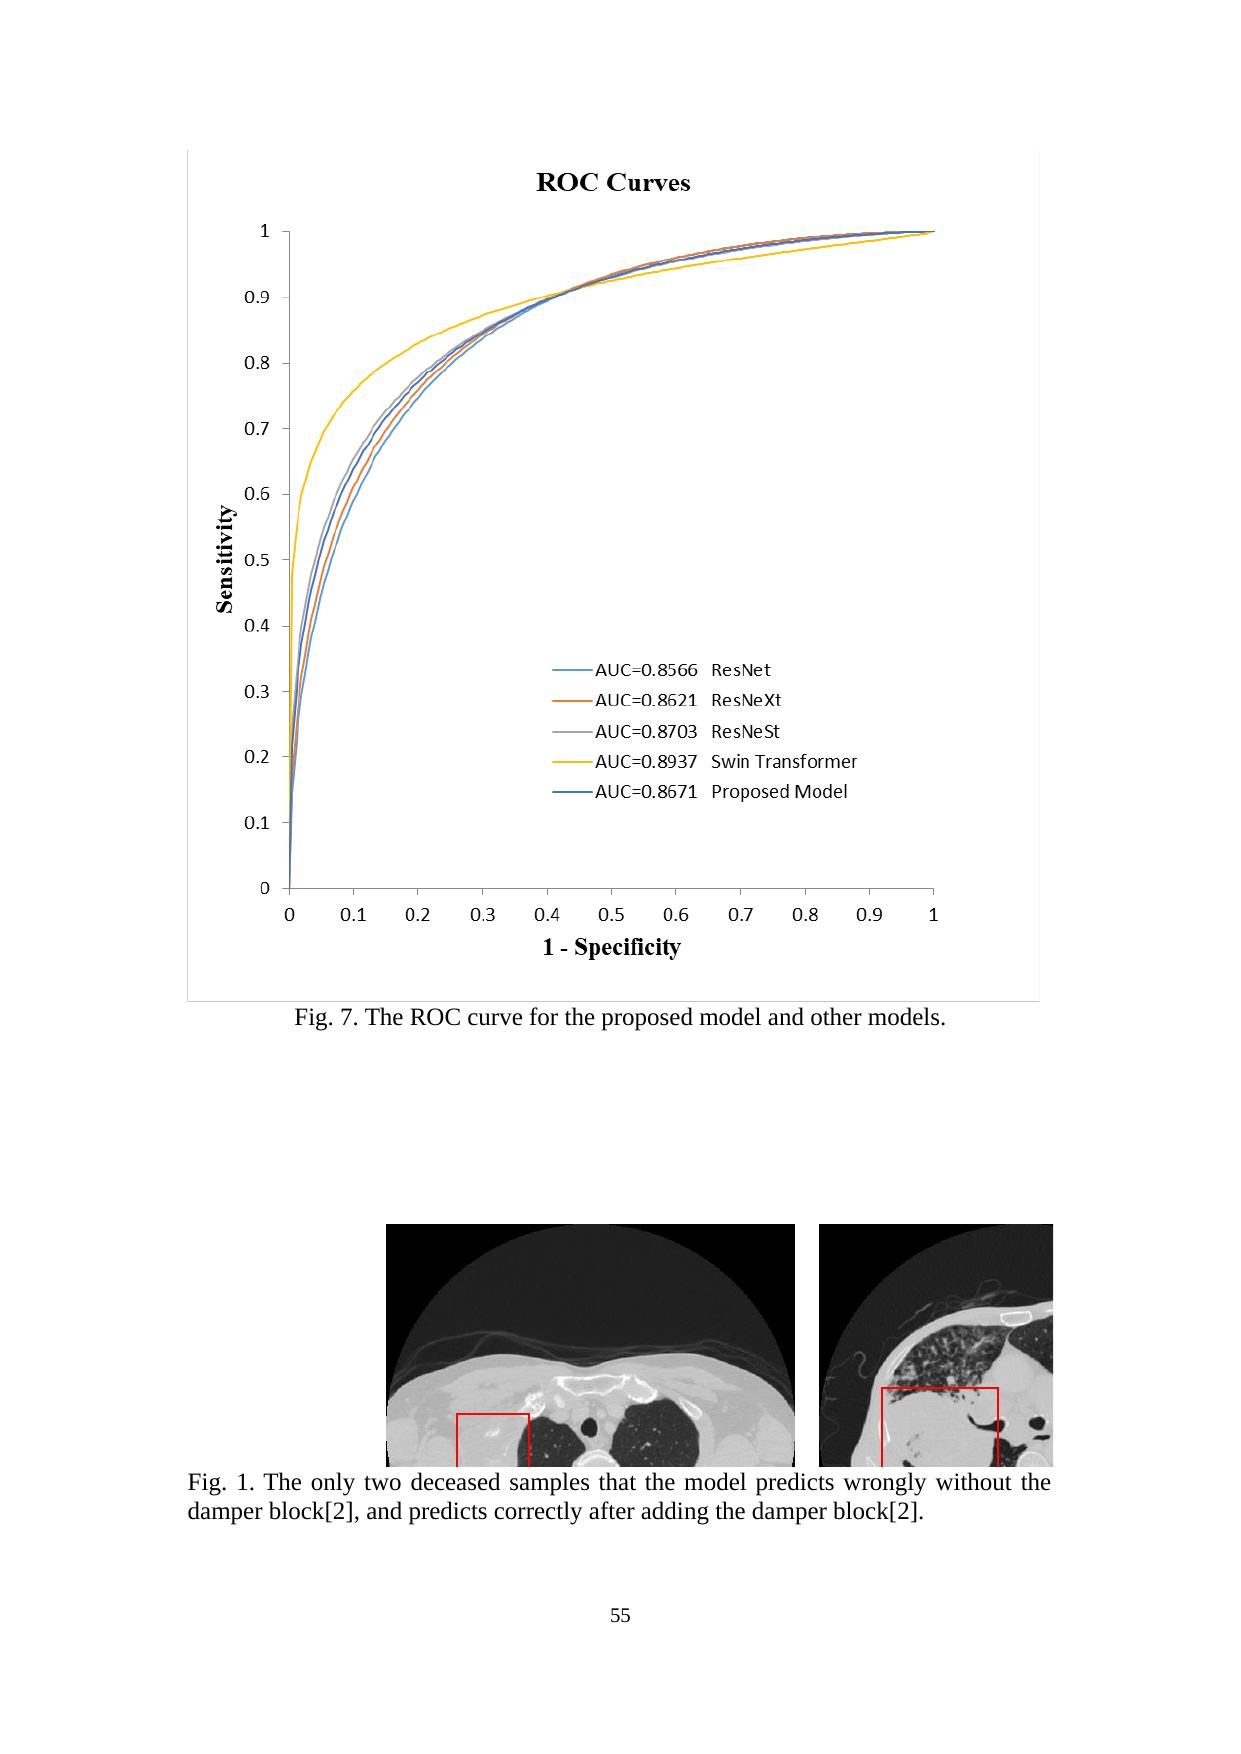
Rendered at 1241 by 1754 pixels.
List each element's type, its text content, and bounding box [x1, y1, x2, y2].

text Fig. 1. The only two deceased samples that the model predicts wrongly without the damper block[2], and predicts correctly after adding the damper block[2]. [187, 1467, 1053, 1524]
picture [187, 150, 1040, 1002]
text Fig. 7. The ROC curve for the proposed model and other models. [187, 1002, 1053, 1031]
